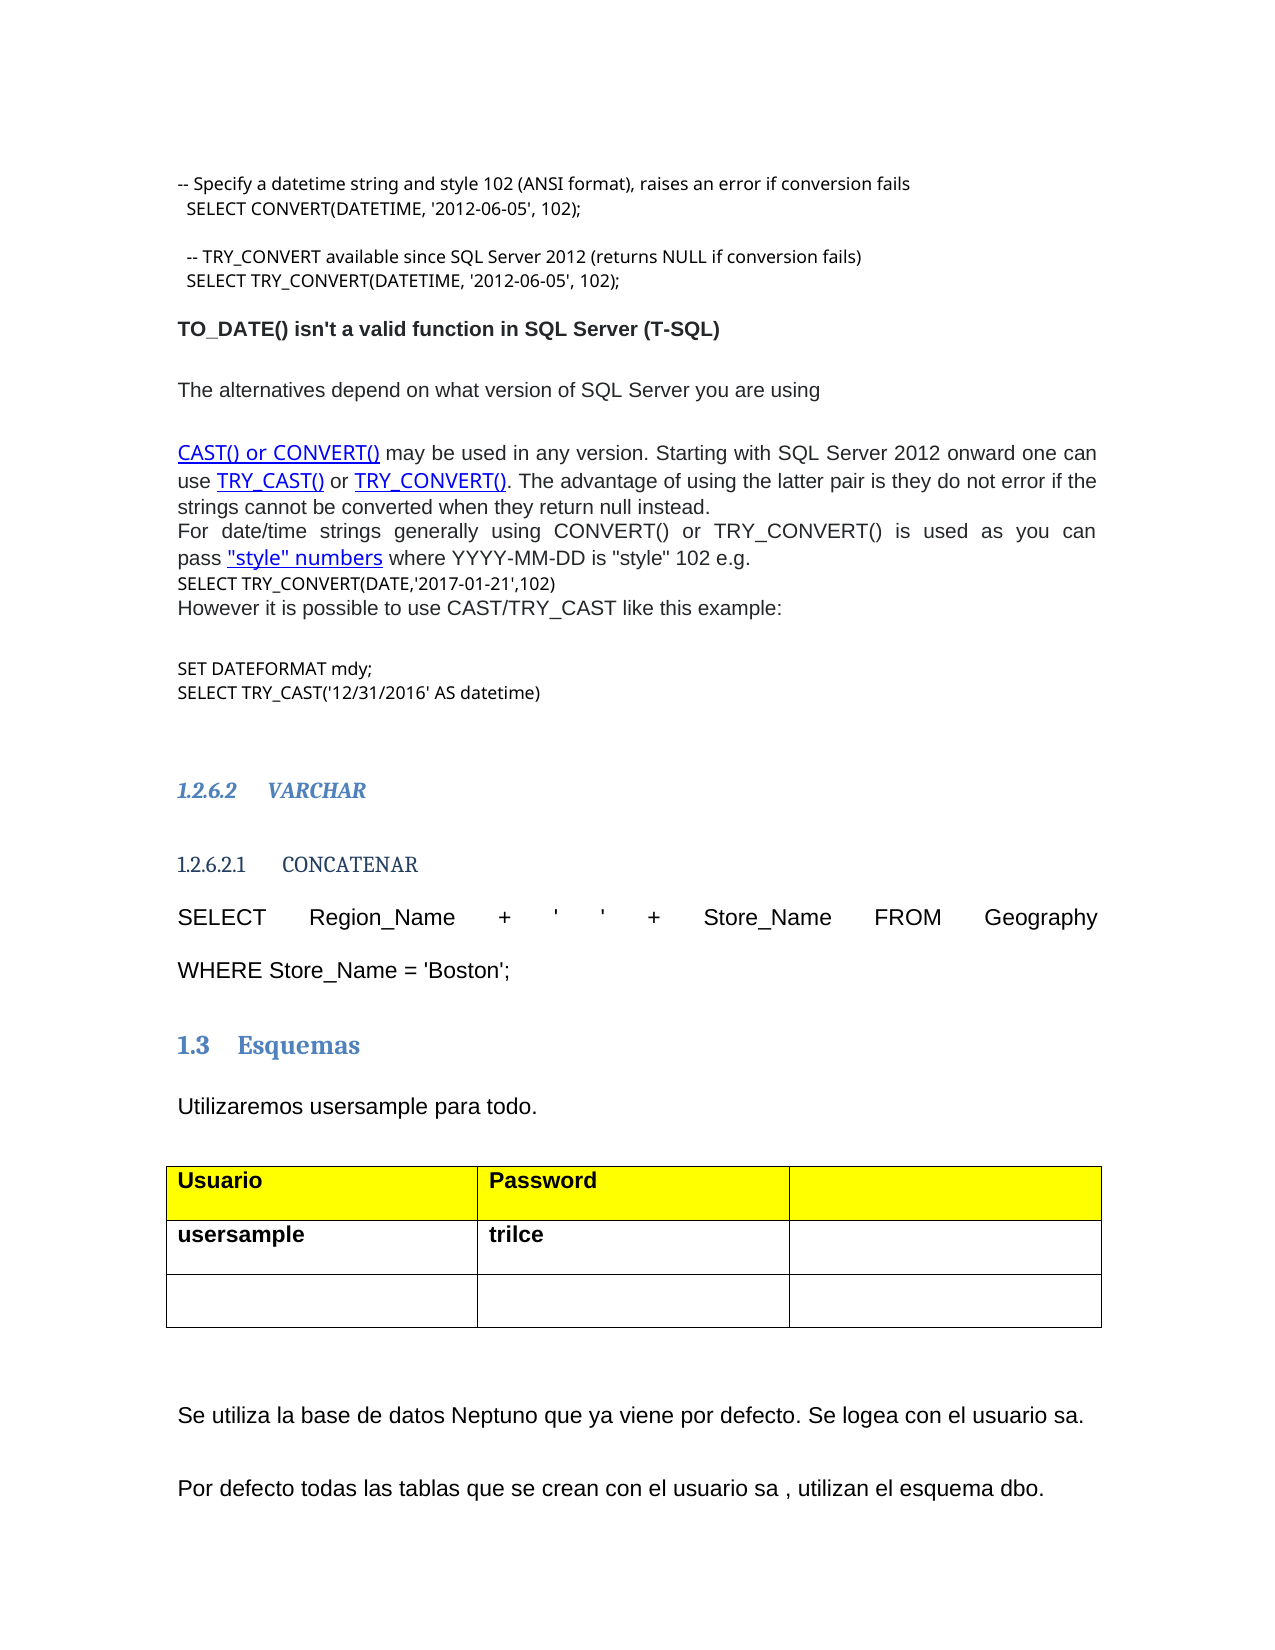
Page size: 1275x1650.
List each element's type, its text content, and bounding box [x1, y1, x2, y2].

subtitle Esquemas [177, 1030, 1098, 1062]
table_cell usersample [167, 1221, 477, 1273]
text SELECT Region_Name + ' ' + Store_Name FROM Geography WHERE Store_Name = 'Boston'; [177, 904, 1098, 983]
table_cell trilce [478, 1221, 789, 1273]
subtitle VARCHAR [177, 778, 1098, 804]
text Se utiliza la base de datos Neptuno que ya viene por defecto. Se logea con el usuario sa. [177, 1402, 1098, 1428]
text SELECT TRY_CONVERT(DATETIME, '2012-06-05', 102); [177, 268, 1098, 293]
table_cell [478, 1275, 789, 1327]
text -- TRY_CONVERT available since SQL Server 2012 (returns NULL if conversion fails) [177, 244, 1098, 268]
subtitle CONCATENAR [177, 851, 1098, 878]
text SET DATEFORMAT mdy; [177, 656, 1098, 680]
text TO_DATE() isn't a valid function in SQL Server (T-SQL) [177, 317, 1098, 341]
text SELECT TRY_CAST('12/31/2016' AS datetime) [177, 680, 1098, 704]
text However it is possible to use CAST/TRY_CAST like this example: [177, 595, 1098, 619]
text CAST() or CONVERT() may be used in any version. Starting with SQL Server 2012 onward one can use TRY_CAST() or TRY_CONVERT(). The advantage of using the latter pair is they do not error if the strings cannot be converted when they return null instead. [177, 438, 1098, 519]
table_header [790, 1167, 1101, 1220]
text Por defecto todas las tablas que se crean con el usuario sa , utilizan el esquema dbo. [177, 1475, 1098, 1502]
table_header Usuario [167, 1167, 477, 1220]
table_header Password [478, 1167, 789, 1220]
text SELECT CONVERT(DATETIME, '2012-06-05', 102); [177, 196, 1098, 220]
text The alternatives depend on what version of SQL Server you are using [177, 377, 1098, 401]
table_cell [790, 1221, 1101, 1273]
text Utilizaremos usersample para todo. [177, 1093, 1098, 1119]
table_cell [790, 1275, 1101, 1327]
text For date/time strings generally using CONVERT() or TRY_CONVERT() is used as you can pass "style" numbers where YYYY-MM-DD is "style" 102 e.g. [177, 519, 1098, 571]
text SELECT TRY_CONVERT(DATE,'2017-01-21',102) [177, 571, 1098, 595]
text -- Specify a datetime string and style 102 (ANSI format), raises an error if conversion fails [177, 172, 1098, 196]
table_cell [167, 1275, 477, 1327]
